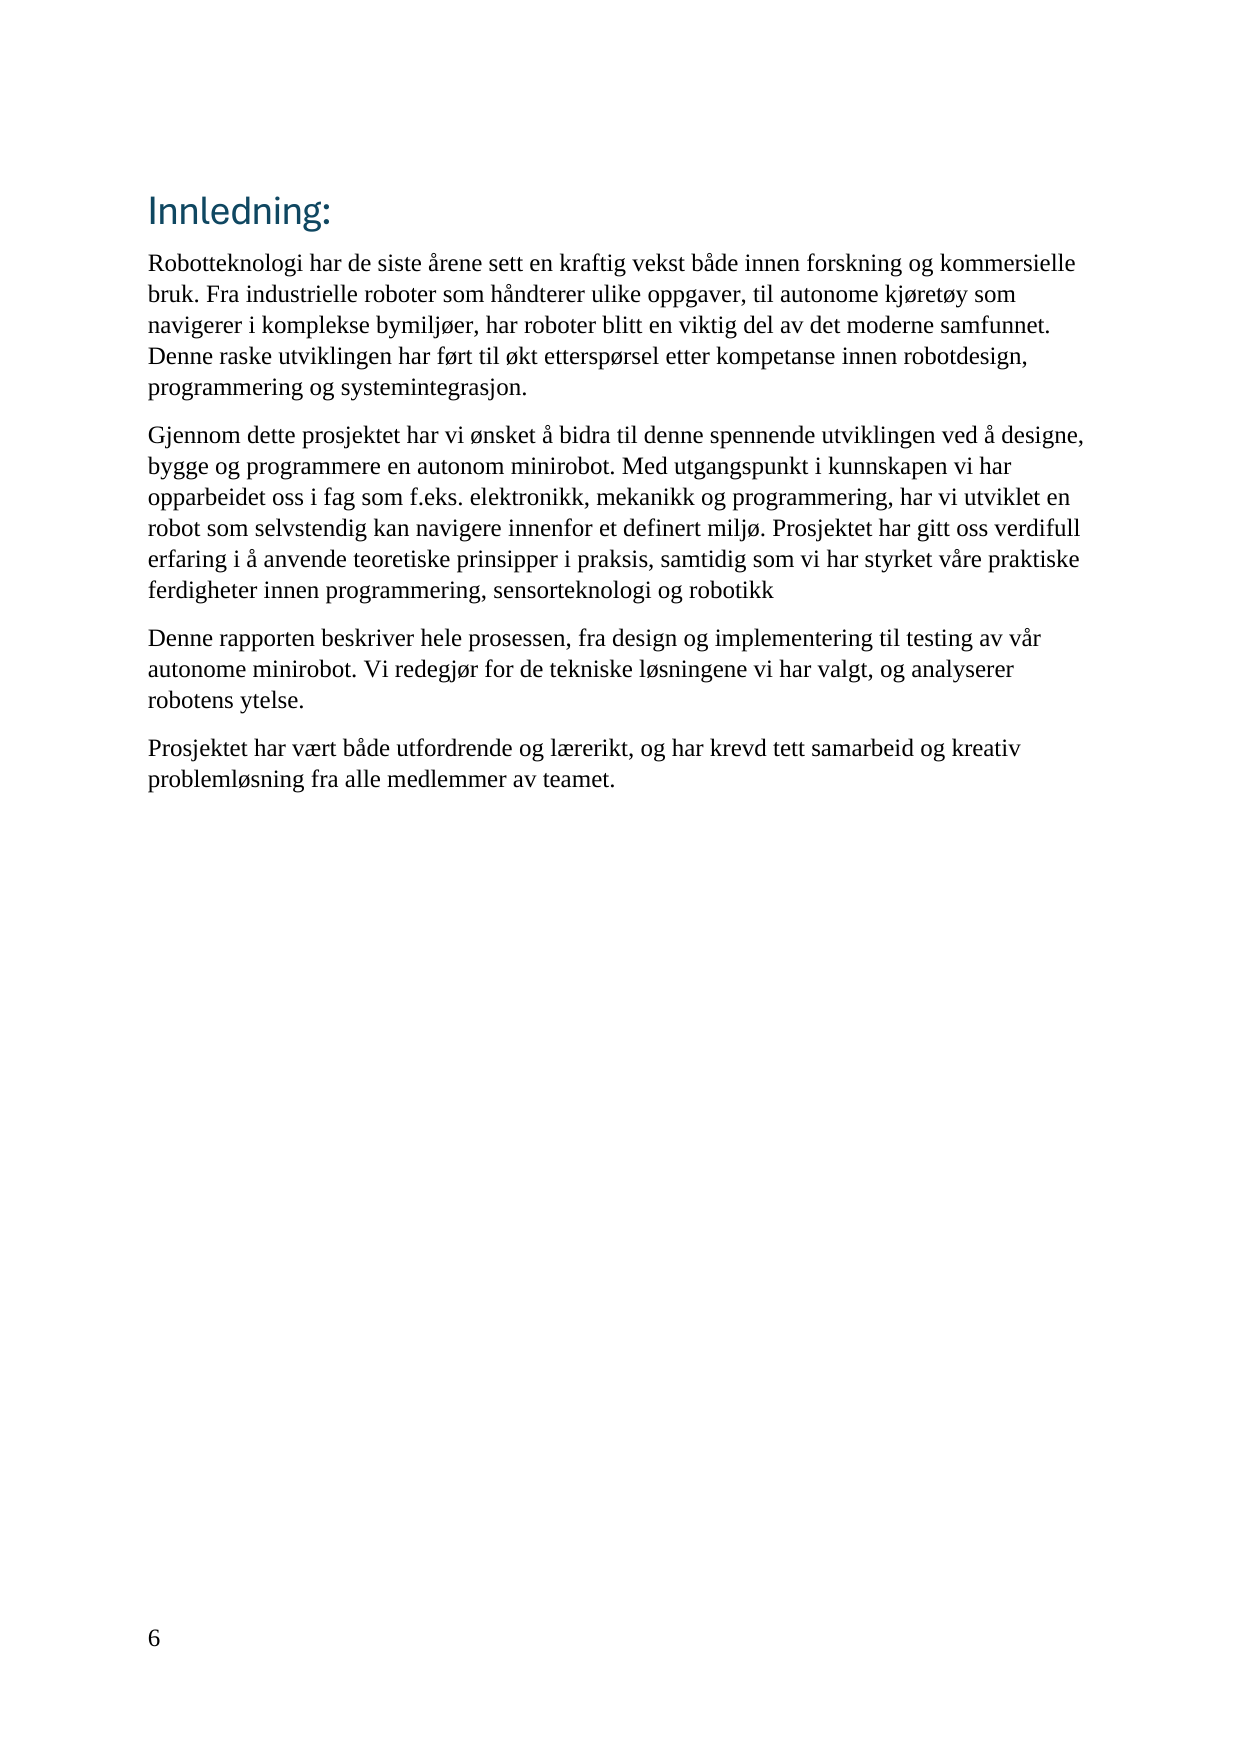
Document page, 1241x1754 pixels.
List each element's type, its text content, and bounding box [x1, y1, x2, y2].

subtitle Innledning: [148, 185, 1093, 236]
text Denne rapporten beskriver hele prosessen, fra design og implementering til testing av vår autonome minirobot. Vi redegjør for de tekniske løsningene vi har valgt, og analyserer robotens ytelse. [148, 623, 1093, 714]
text Robotteknologi har de siste årene sett en kraftig vekst både innen forskning og kommersielle bruk. Fra industrielle roboter som håndterer ulike oppgaver, til autonome kjøretøy som navigerer i komplekse bymiljøer, har roboter blitt en viktig del av det moderne samfunnet. Denne raske utviklingen har ført til økt etterspørsel etter kompetanse innen robotdesign, programmering og systemintegrasjon. [148, 248, 1093, 401]
text Prosjektet har vært både utfordrende og lærerikt, og har krevd tett samarbeid og kreativ problemløsning fra alle medlemmer av teamet. [148, 733, 1093, 793]
text Gjennom dette prosjektet har vi ønsket å bidra til denne spennende utviklingen ved å designe, bygge og programmere en autonom minirobot. Med utgangspunkt i kunnskapen vi har opparbeidet oss i fag som f.eks. elektronikk, mekanikk og programmering, har vi utviklet en robot som selvstendig kan navigere innenfor et definert miljø. Prosjektet har gitt oss verdifull erfaring i å anvende teoretiske prinsipper i praksis, samtidig som vi har styrket våre praktiske ferdigheter innen programmering, sensorteknologi og robotikk [148, 420, 1093, 604]
